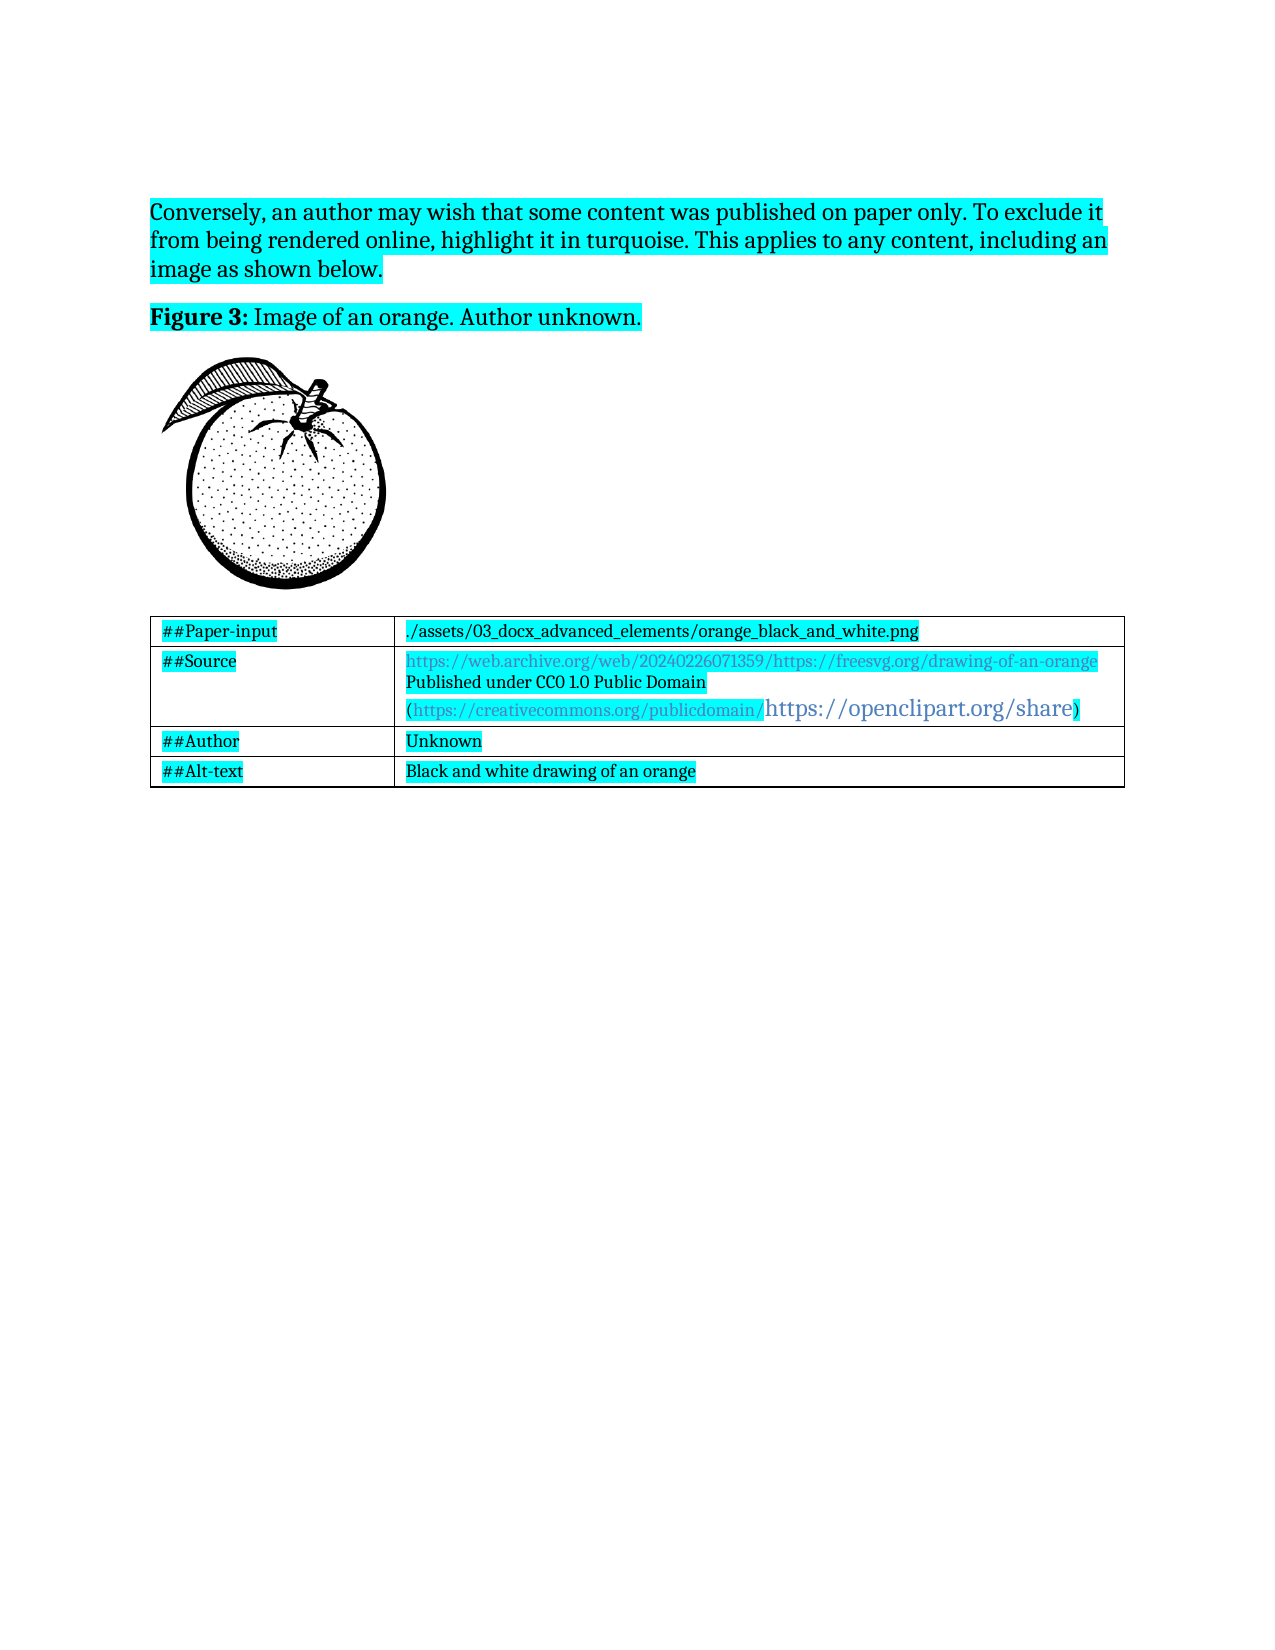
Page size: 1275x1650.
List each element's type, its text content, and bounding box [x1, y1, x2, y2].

table_cell ##Source [151, 647, 394, 726]
table_header ./assets/03_docx_advanced_elements/orange_black_and_white.png [395, 617, 1124, 646]
table_cell ##Alt-text [151, 757, 394, 786]
table_cell https://web.archive.org/web/20240226071359/https://freesvg.org/drawing-of-an-orange Published under CC0 1.0 Public Domain (https://creativecommons.org/publicdomain/https://openclipart.org/share) [395, 647, 1124, 726]
table_cell Black and white drawing of an orange [395, 757, 1124, 786]
table_cell Unknown [395, 727, 1124, 756]
picture [150, 350, 397, 597]
text Conversely, an author may wish that some content was published on paper only. To exclude it from being rendered online, highlight it in turquoise. This applies to any content, including an image as shown below. [150, 197, 1125, 284]
table_cell ##Author [151, 727, 394, 756]
text Figure 3: Image of an orange. Author unknown. [150, 302, 1125, 331]
table_header ##Paper-input [151, 617, 394, 646]
